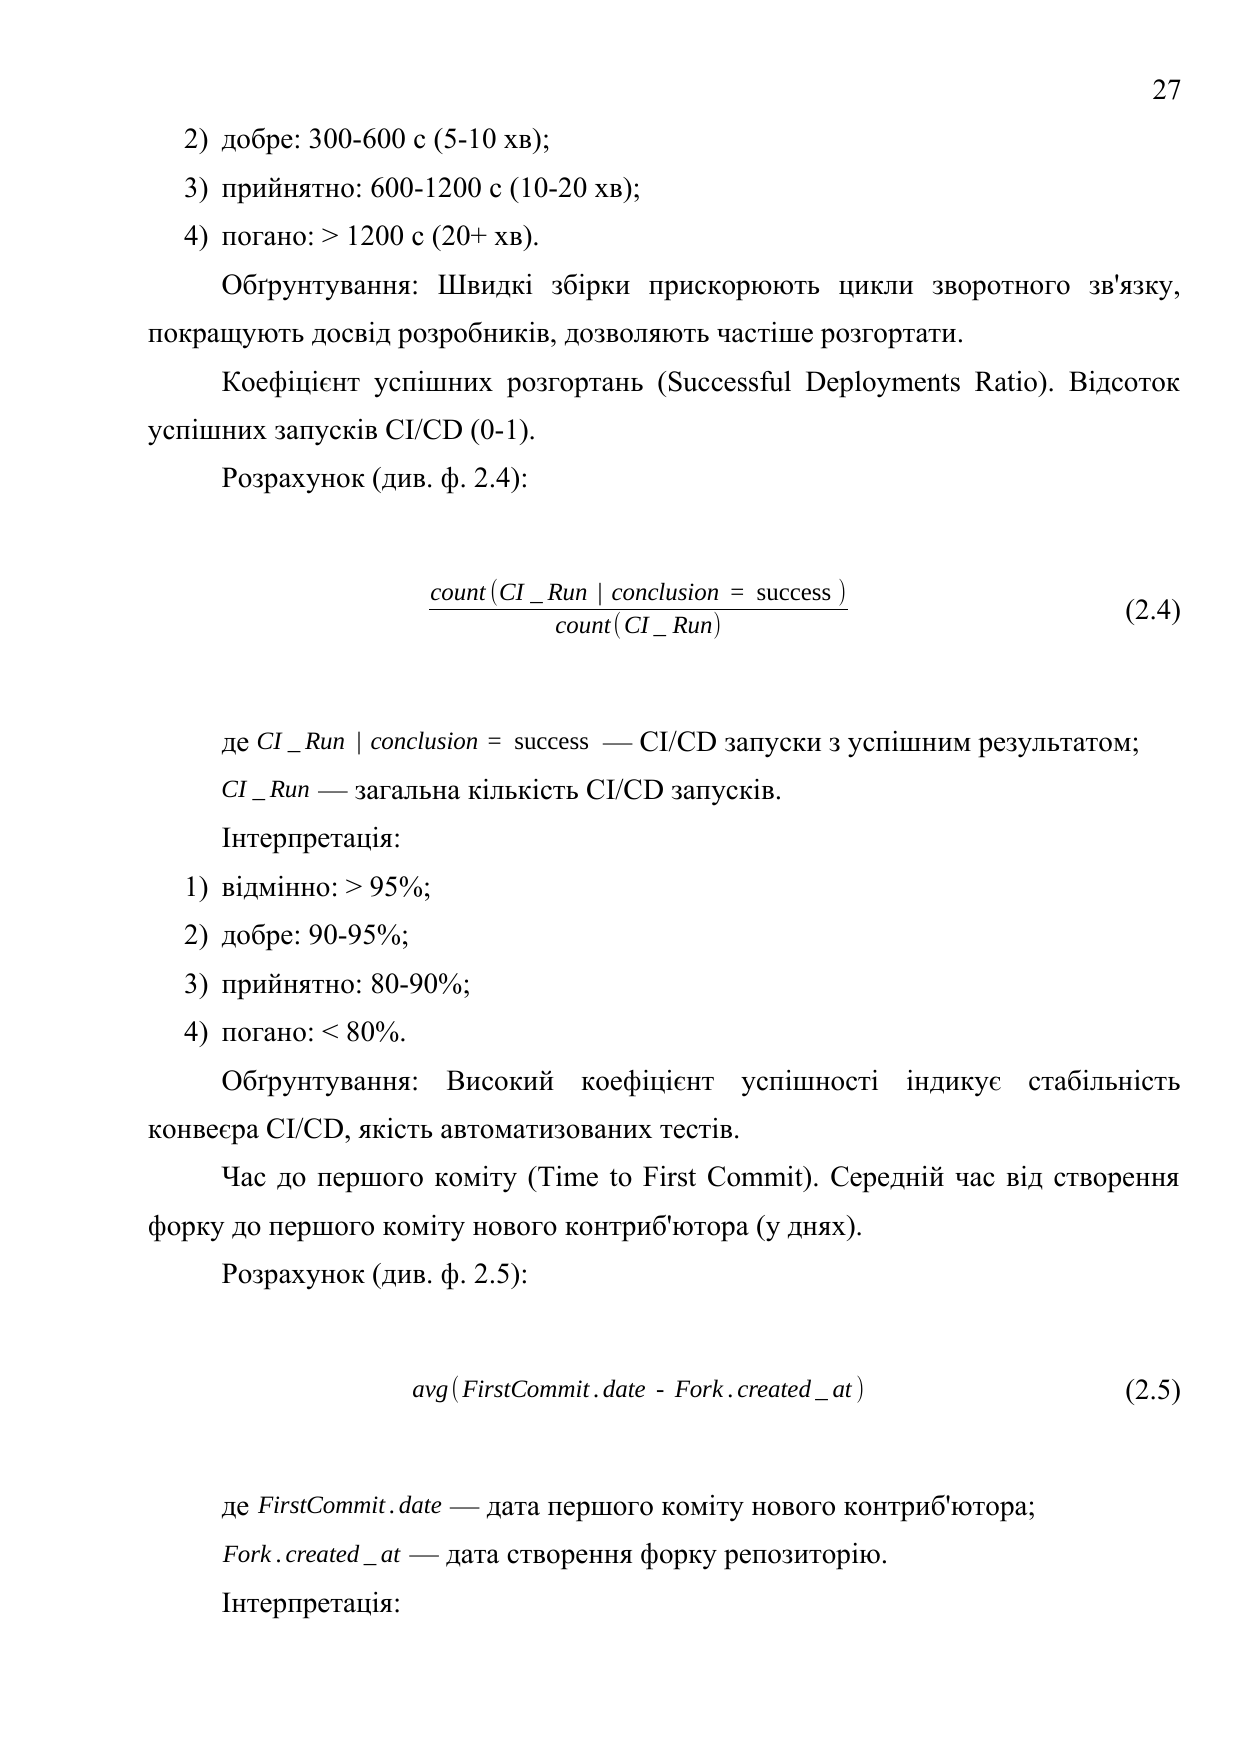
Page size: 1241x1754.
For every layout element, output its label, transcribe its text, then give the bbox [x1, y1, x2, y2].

text Обґрунтування: Швидкі збірки прискорюють цикли зворотного зв'язку, покращують досвід розробників, дозволяють частіше розгортати. [148, 268, 1181, 349]
list прийнятно: 600-1200 с (10-20 хв); [184, 171, 1181, 203]
list добре: 90-95%; [184, 919, 1181, 951]
text де — дата першого коміту нового контриб'ютора; [148, 1489, 1181, 1522]
text — загальна кількість CI/CD запусків. [148, 773, 1181, 806]
text де — CI/CD запуски з успішним результатом; [148, 725, 1181, 757]
list добре: 300-600 с (5-10 хв); [184, 123, 1181, 155]
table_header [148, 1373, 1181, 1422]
text Інтерпретація: [148, 822, 1181, 854]
list прийнятно: 80-90%; [184, 967, 1181, 999]
list відмінно: > 95%; [184, 870, 1181, 902]
text Розрахунок (див. ф. 2.4): [148, 462, 1181, 494]
text Час до першого коміту (Time to First Commit). Середній час від створення форку до першого коміту нового контриб'ютора (у днях). [148, 1161, 1181, 1242]
text Інтерпретація: [148, 1586, 1181, 1619]
text Розрахунок (див. ф. 2.5): [148, 1258, 1181, 1290]
text Коефіцієнт успішних розгортань (Successful Deployments Ratio). Відсоток успішних запусків CI/CD (0-1). [148, 365, 1181, 446]
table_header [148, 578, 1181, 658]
list погано: > 1200 с (20+ хв). [184, 219, 1181, 252]
list погано: < 80%. [184, 1016, 1181, 1048]
text — дата створення форку репозиторію. [148, 1538, 1181, 1570]
text Обґрунтування: Високий коефіцієнт успішності індикує стабільність конвеєра CI/CD, якість автоматизованих тестів. [148, 1064, 1181, 1145]
